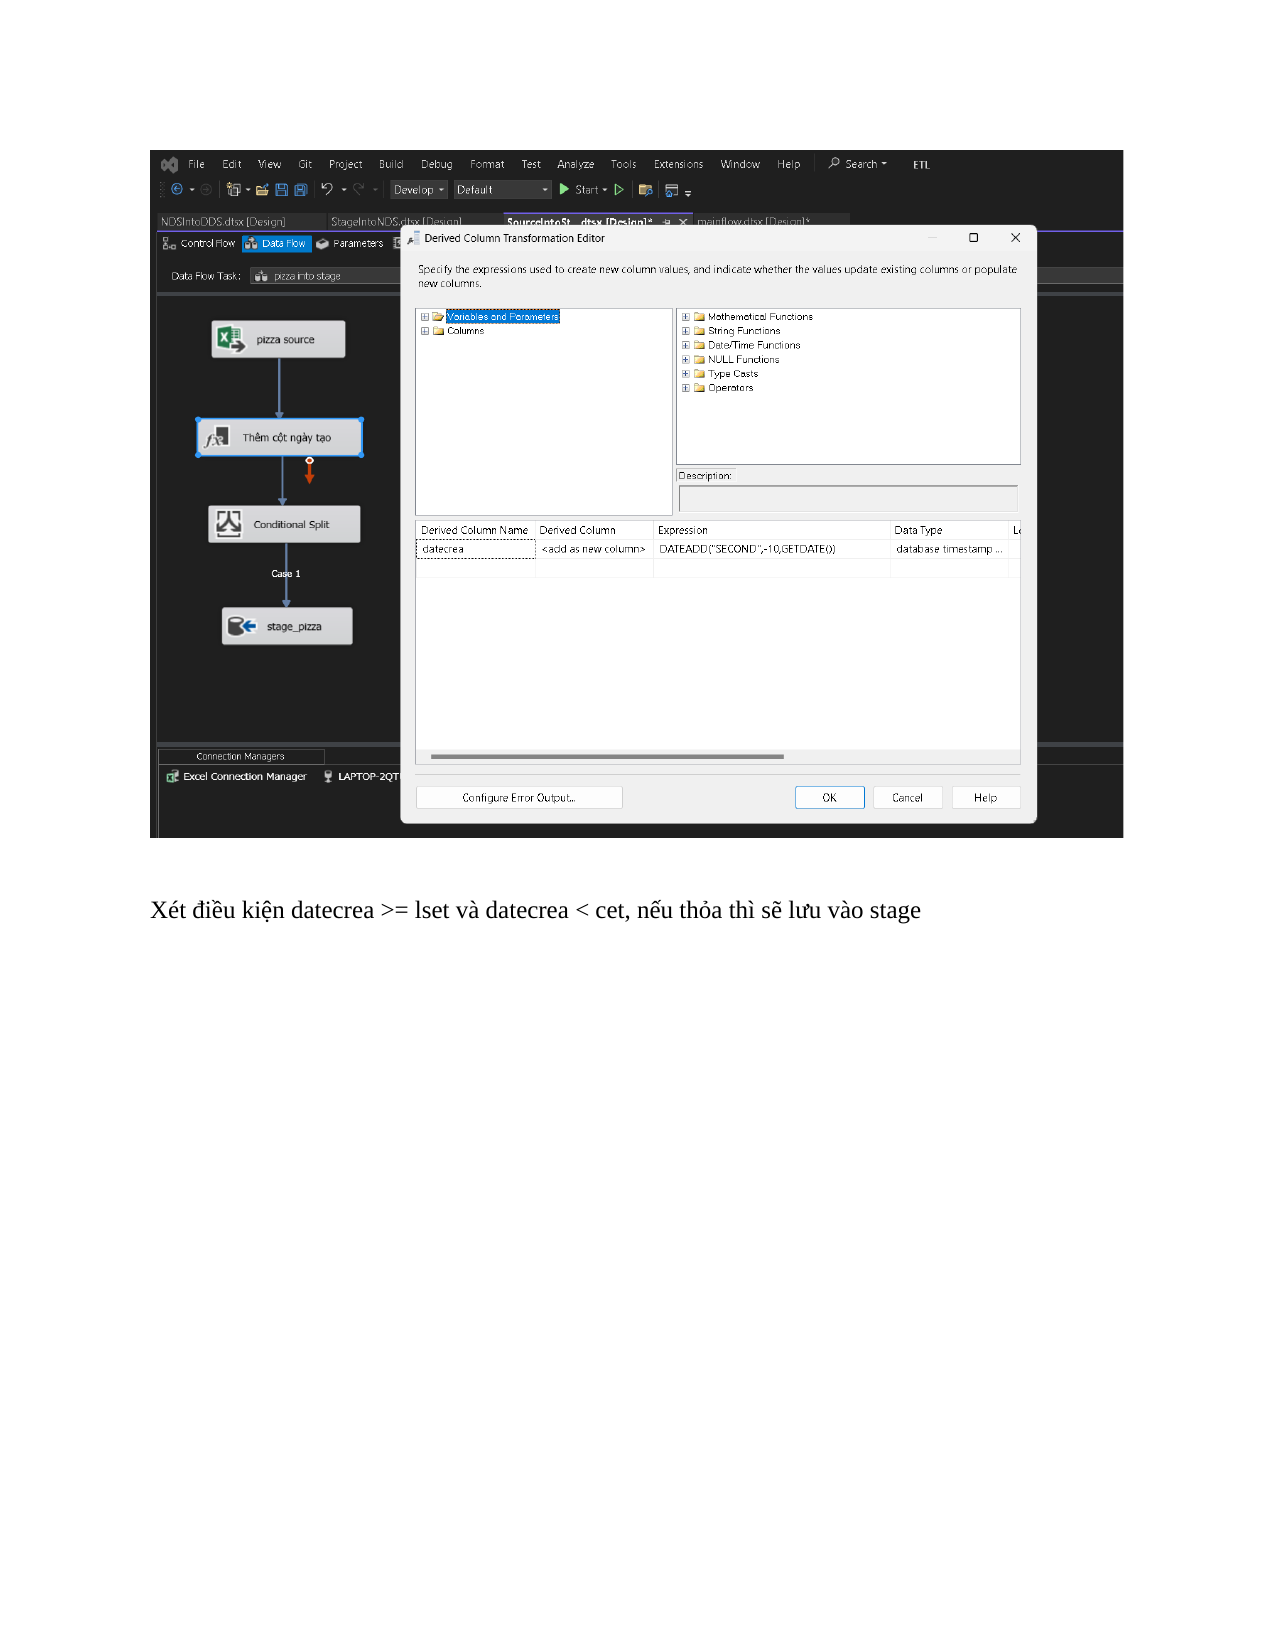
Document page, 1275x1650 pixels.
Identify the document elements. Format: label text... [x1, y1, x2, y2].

list Xét điều kiện datecrea >= lset và datecrea < cet, nếu thỏa thì sẽ lưu vào stage [150, 895, 1125, 924]
picture [150, 150, 1124, 838]
